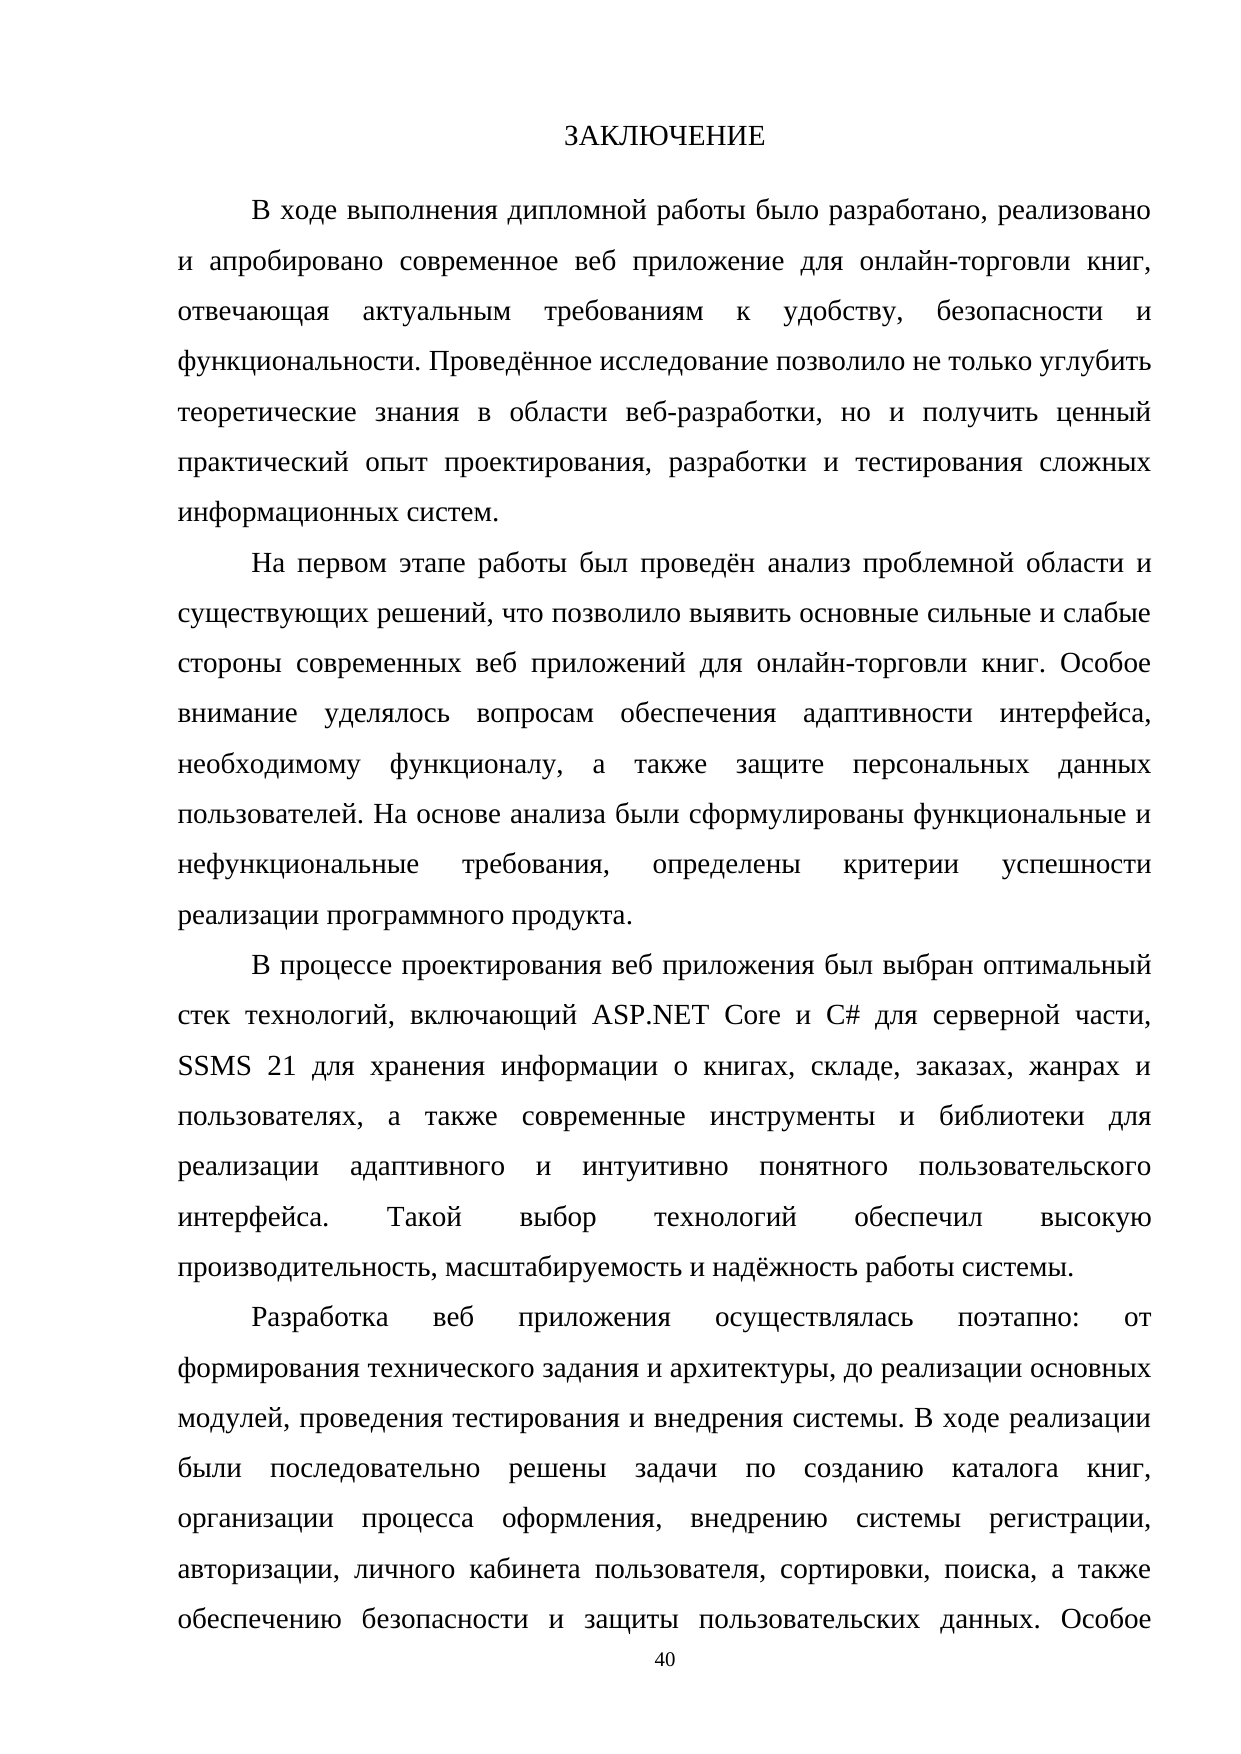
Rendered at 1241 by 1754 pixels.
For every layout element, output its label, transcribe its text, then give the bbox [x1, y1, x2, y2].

text На первом этапе работы был проведён анализ проблемной области и существующих решений, что позволило выявить основные сильные и слабые стороны современных веб приложений для онлайн-торговли книг. Особое внимание уделялось вопросам обеспечения адаптивности интерфейса, необходимому функционалу, а также защите персональных данных пользователей. На основе анализа были сформулированы функциональные и нефункциональные требования, определены критерии успешности реализации программного продукта. [177, 545, 1152, 930]
text В процессе проектирования веб приложения был выбран оптимальный стек технологий, включающий ASP.NET Core и C# для серверной части, SSMS 21 для хранения информации о книгах, складе, заказах, жанрах и пользователях, а также современные инструменты и библиотеки для реализации адаптивного и интуитивно понятного пользовательского интерфейса. Такой выбор технологий обеспечил высокую производительность, масштабируемость и надёжность работы системы. [177, 947, 1152, 1283]
text В ходе выполнения дипломной работы было разработано, реализовано и апробировано современное веб приложение для онлайн-торговли книг, отвечающая актуальным требованиям к удобству, безопасности и функциональности. Проведённое исследование позволило не только углубить теоретические знания в области веб-разработки, но и получить ценный практический опыт проектирования, разработки и тестирования сложных информационных систем. [177, 192, 1152, 528]
subtitle ЗАКЛЮЧЕНИЕ [177, 118, 1152, 152]
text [177, 1299, 1152, 1635]
